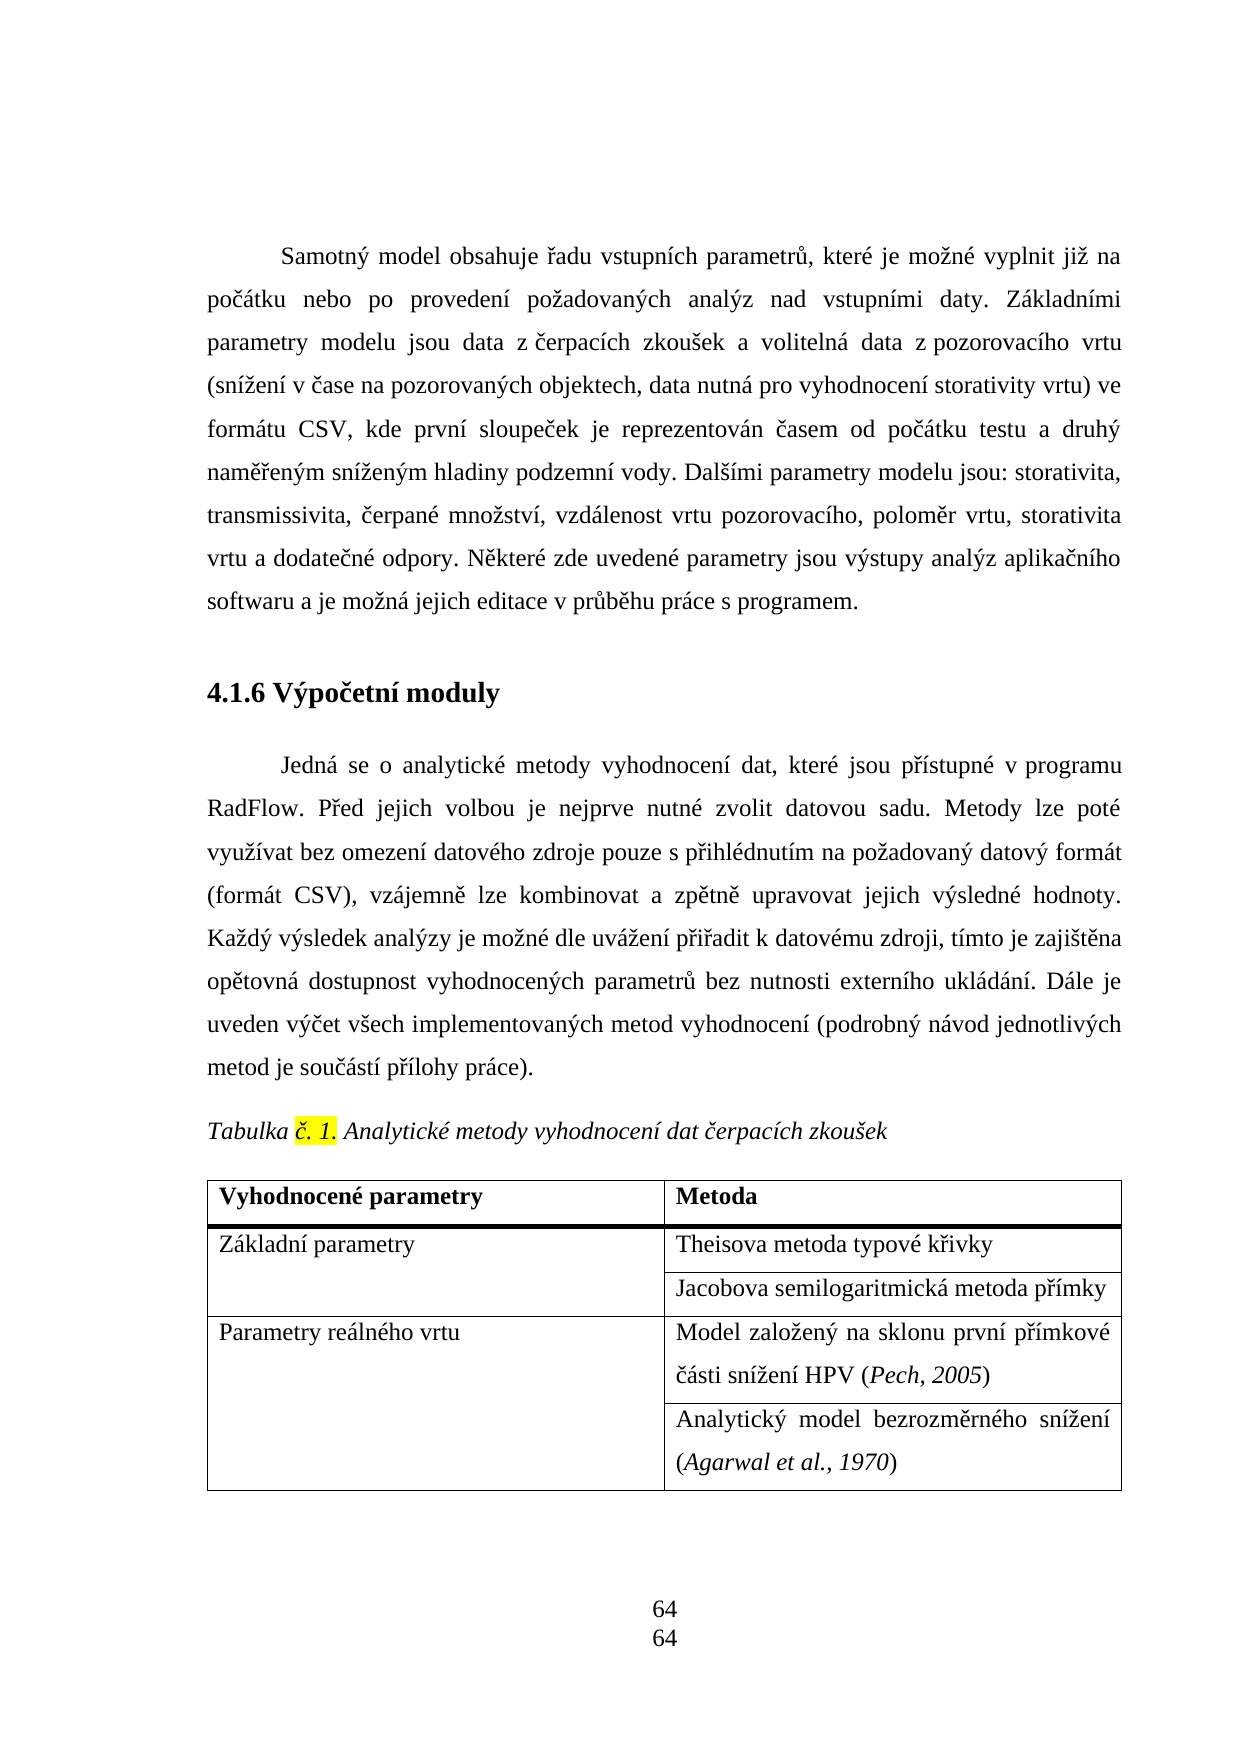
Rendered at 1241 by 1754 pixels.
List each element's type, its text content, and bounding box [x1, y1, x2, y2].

table_cell Theisova metoda typové křivky [665, 1229, 1121, 1272]
table_cell Analytický model bezrozměrného snížení (Agarwal et al., 1970) [665, 1404, 1121, 1490]
table_cell Jacobova semilogaritmická metoda přímky [665, 1273, 1121, 1316]
table_cell Základní parametry [208, 1229, 664, 1316]
table_cell Model založený na sklonu první přímkové části snížení HPV (Pech, 2005) [665, 1317, 1121, 1403]
text Tabulka č. 1. Analytické metody vyhodnocení dat čerpacích zkoušek [337, 1116, 1122, 1145]
table_header Metoda [665, 1181, 1121, 1224]
subtitle 4.1.6 Výpočetní moduly [207, 675, 1122, 709]
text Samotný model obsahuje řadu vstupních parametrů, které je možné vyplnit již na počátku nebo po provedení požadovaných analýz nad vstupními daty. Základními parametry modelu jsou data z čerpacích zkoušek a volitelná data z pozorovacího vrtu (snížení v čase na pozorovaných objektech, data nutná pro vyhodnocení storativity vrtu) ve formátu CSV, kde první sloupeček je reprezentován časem od počátku testu a druhý naměřeným sníženým hladiny podzemní vody. Dalšími parametry modelu jsou: storativita, transmissivita, čerpané množství, vzdálenost vrtu pozorovacího, poloměr vrtu, storativita vrtu a dodatečné odpory. Některé zde uvedené parametry jsou výstupy analýz aplikačního softwaru a je možná jejich editace v průběhu práce s programem. [207, 241, 1122, 615]
text Jedná se o analytické metody vyhodnocení dat, které jsou přístupné v programu RadFlow. Před jejich volbou je nejprve nutné zvolit datovou sadu. Metody lze poté využívat bez omezení datového zdroje pouze s přihlédnutím na požadovaný datový formát (formát CSV), vzájemně lze kombinovat a zpětně upravovat jejich výsledné hodnoty. Každý výsledek analýzy je možné dle uvážení přiřadit k datovému zdroji, tímto je zajištěna opětovná dostupnost vyhodnocených parametrů bez nutnosti externího ukládání. Dále je uveden výčet všech implementovaných metod vyhodnocení (podrobný návod jednotlivých metod je součástí přílohy práce). [207, 750, 1122, 1081]
table_header Vyhodnocené parametry [208, 1181, 664, 1224]
table_cell Parametry reálného vrtu [208, 1317, 664, 1490]
